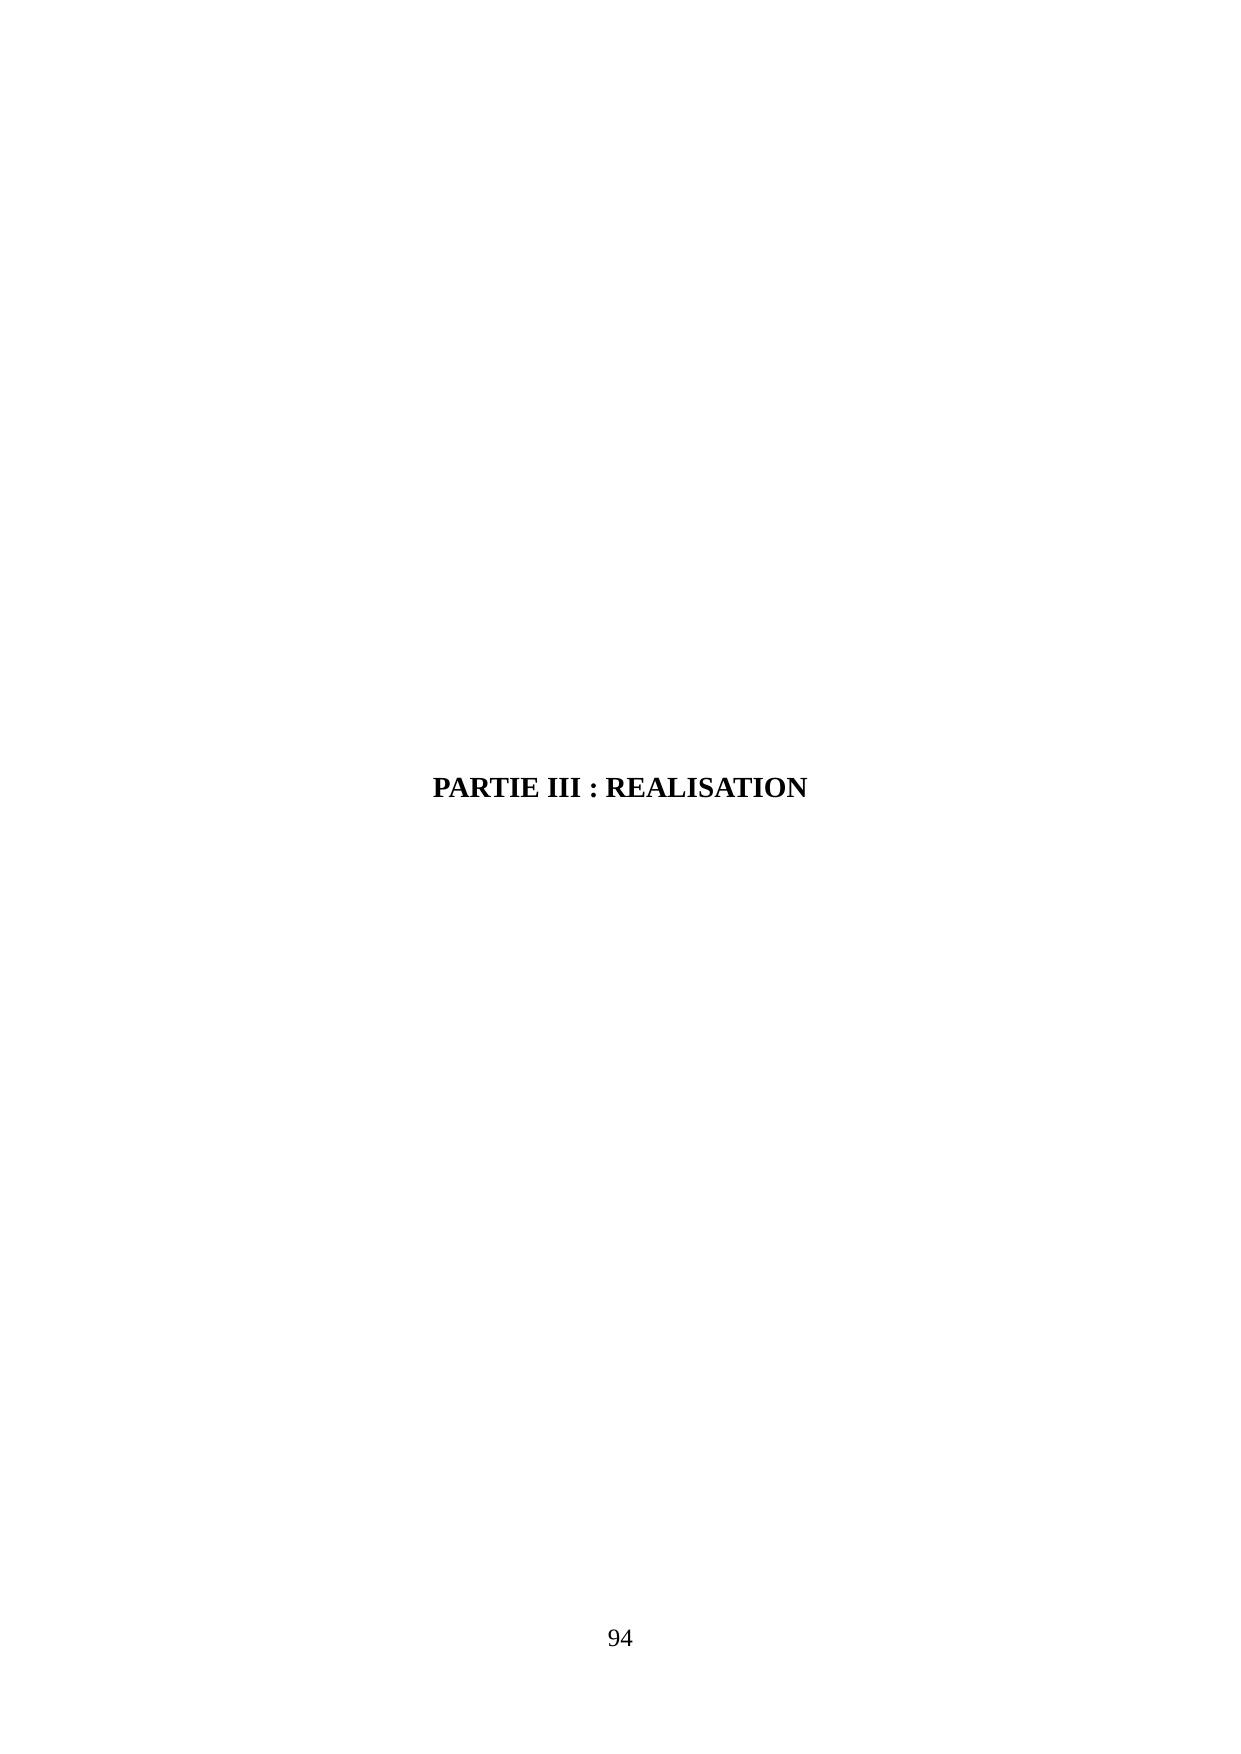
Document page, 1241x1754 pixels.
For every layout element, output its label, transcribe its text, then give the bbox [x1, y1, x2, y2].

text PARTIE III : REALISATION [148, 770, 1093, 803]
